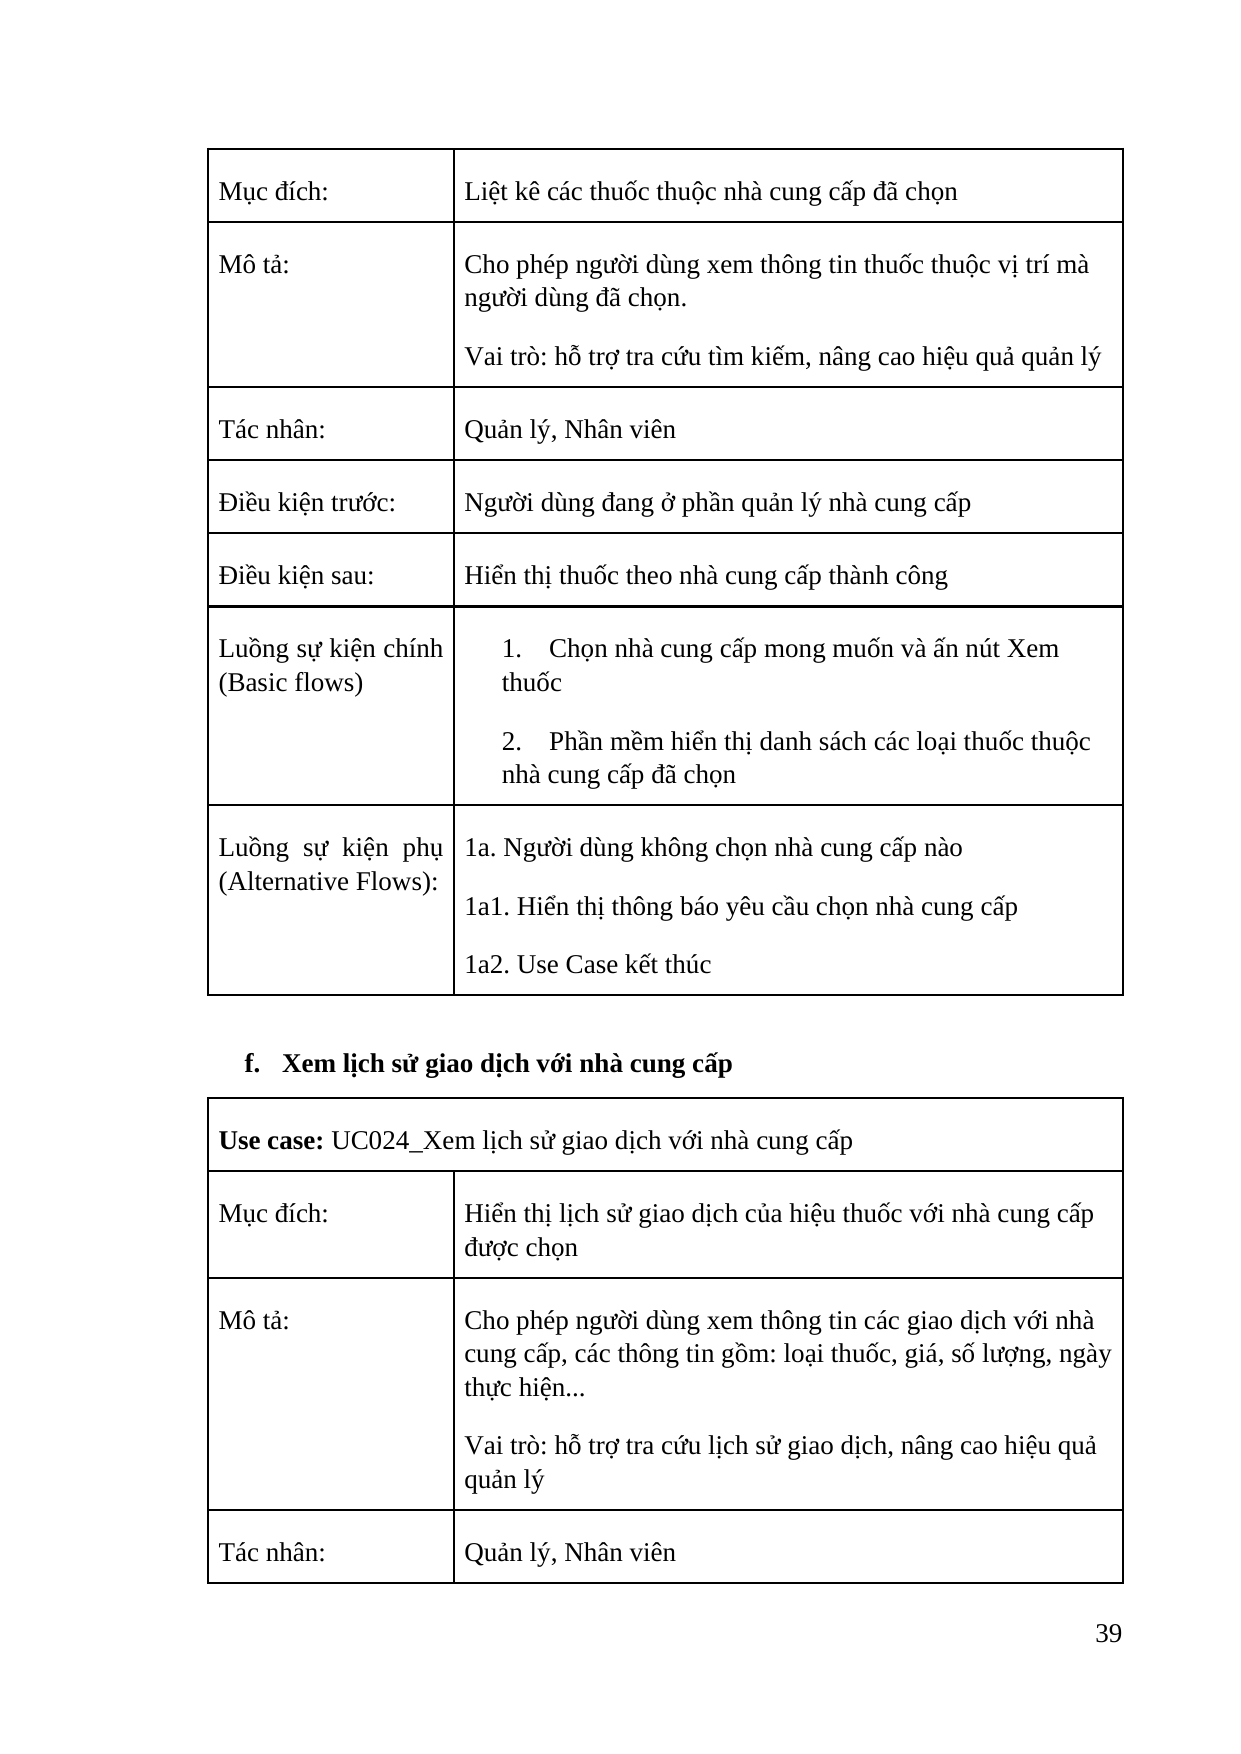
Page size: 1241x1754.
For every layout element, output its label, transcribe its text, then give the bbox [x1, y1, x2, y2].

table_cell 1a. Người dùng không chọn nhà cung cấp nào 1a1. Hiển thị thông báo yêu cầu chọn nhà cung cấp 1a2. Use Case kết thúc [455, 806, 1122, 994]
table_cell Hiển thị lịch sử giao dịch của hiệu thuốc với nhà cung cấp được chọn [455, 1172, 1122, 1277]
table_header Use case: UC024_Xem lịch sử giao dịch với nhà cung cấp [209, 1099, 1122, 1170]
table_cell Hiển thị thuốc theo nhà cung cấp thành công [455, 534, 1122, 605]
table_cell Tác nhân: [209, 1511, 453, 1582]
table_cell Quản lý, Nhân viên [455, 1511, 1122, 1582]
table_cell Mục đích: [209, 150, 453, 221]
table_cell Liệt kê các thuốc thuộc nhà cung cấp đã chọn [455, 150, 1122, 221]
list Xem lịch sử giao dịch với nhà cung cấp [244, 1047, 1122, 1078]
table_cell Điều kiện sau: [209, 534, 453, 605]
table_cell Luồng sự kiện chính (Basic flows) [209, 608, 453, 804]
table_cell Luồng sự kiện phụ (Alternative Flows): [209, 806, 453, 994]
table_cell Tác nhân: [209, 388, 453, 459]
table_cell Cho phép người dùng xem thông tin thuốc thuộc vị trí mà người dùng đã chọn. Vai trò: hỗ trợ tra cứu tìm kiếm, nâng cao hiệu quả quản lý [455, 223, 1122, 386]
table_cell Mô tả: [209, 223, 453, 386]
table_cell Mô tả: [209, 1279, 453, 1509]
table_cell Quản lý, Nhân viên [455, 388, 1122, 459]
table_cell Điều kiện trước: [209, 461, 453, 532]
table_cell Mục đích: [209, 1172, 453, 1277]
table_cell Cho phép người dùng xem thông tin các giao dịch với nhà cung cấp, các thông tin gồm: loại thuốc, giá, số lượng, ngày thực hiện... Vai trò: hỗ trợ tra cứu lịch sử giao dịch, nâng cao hiệu quả quản lý [455, 1279, 1122, 1509]
table_cell 1. Chọn nhà cung cấp mong muốn và ấn nút Xem thuốc 2. Phần mềm hiển thị danh sách các loại thuốc thuộc nhà cung cấp đã chọn [455, 608, 1122, 804]
table_cell Người dùng đang ở phần quản lý nhà cung cấp [455, 461, 1122, 532]
